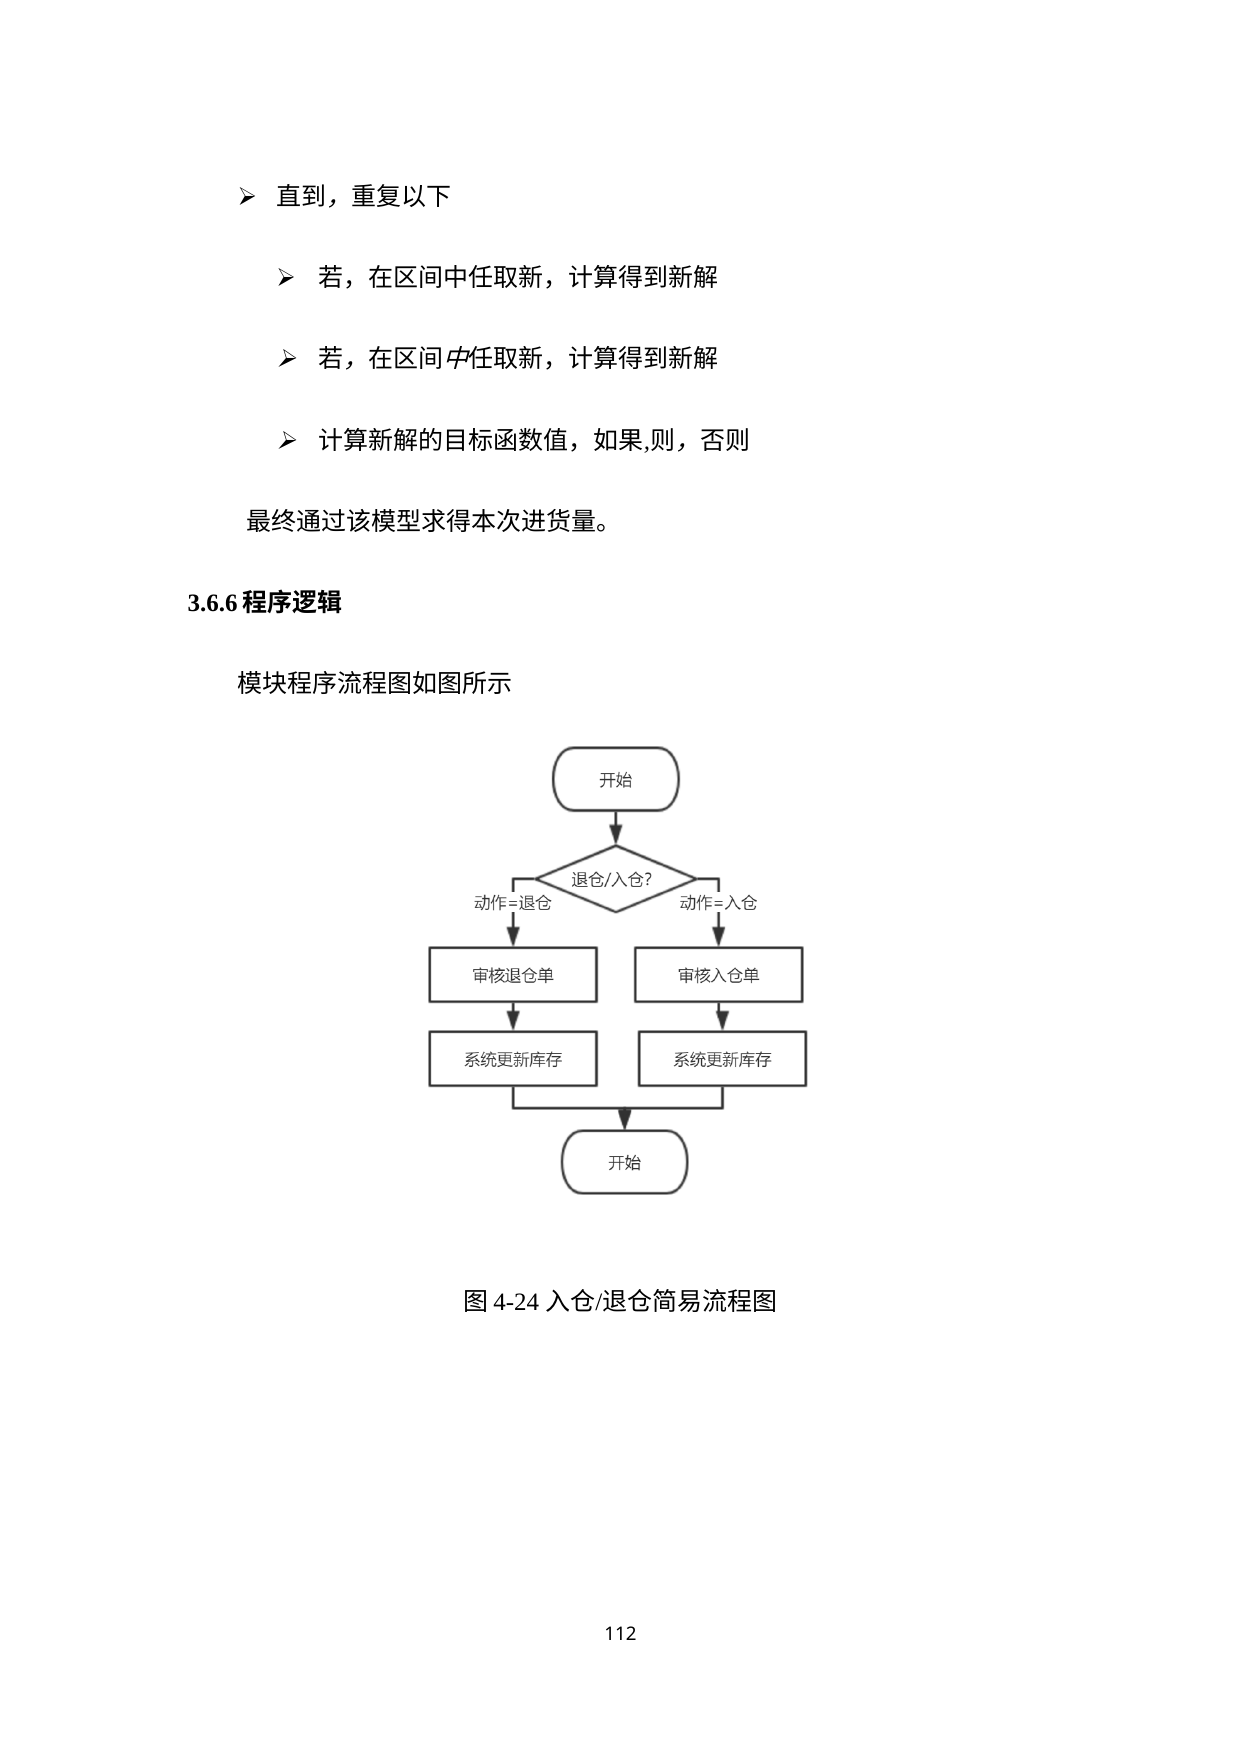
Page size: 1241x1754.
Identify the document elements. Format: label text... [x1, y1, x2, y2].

text 图4-24 入仓/退仓简易流程图 [187, 1267, 1053, 1332]
list 若，在区间中任取新，计算得到新解 [217, 243, 1053, 308]
list 直到，重复以下 [187, 162, 1053, 227]
text 最终通过该模型求得本次进货量。 [187, 487, 1053, 552]
text 模块程序流程图如图所示 [187, 649, 1053, 714]
picture [425, 730, 815, 1225]
list 若，在区间中任取新，计算得到新解 [217, 324, 1053, 389]
list 计算新解的目标函数值，如果,则，否则 [217, 406, 1053, 471]
subtitle 3.6.6程序逻辑 [187, 568, 1053, 633]
